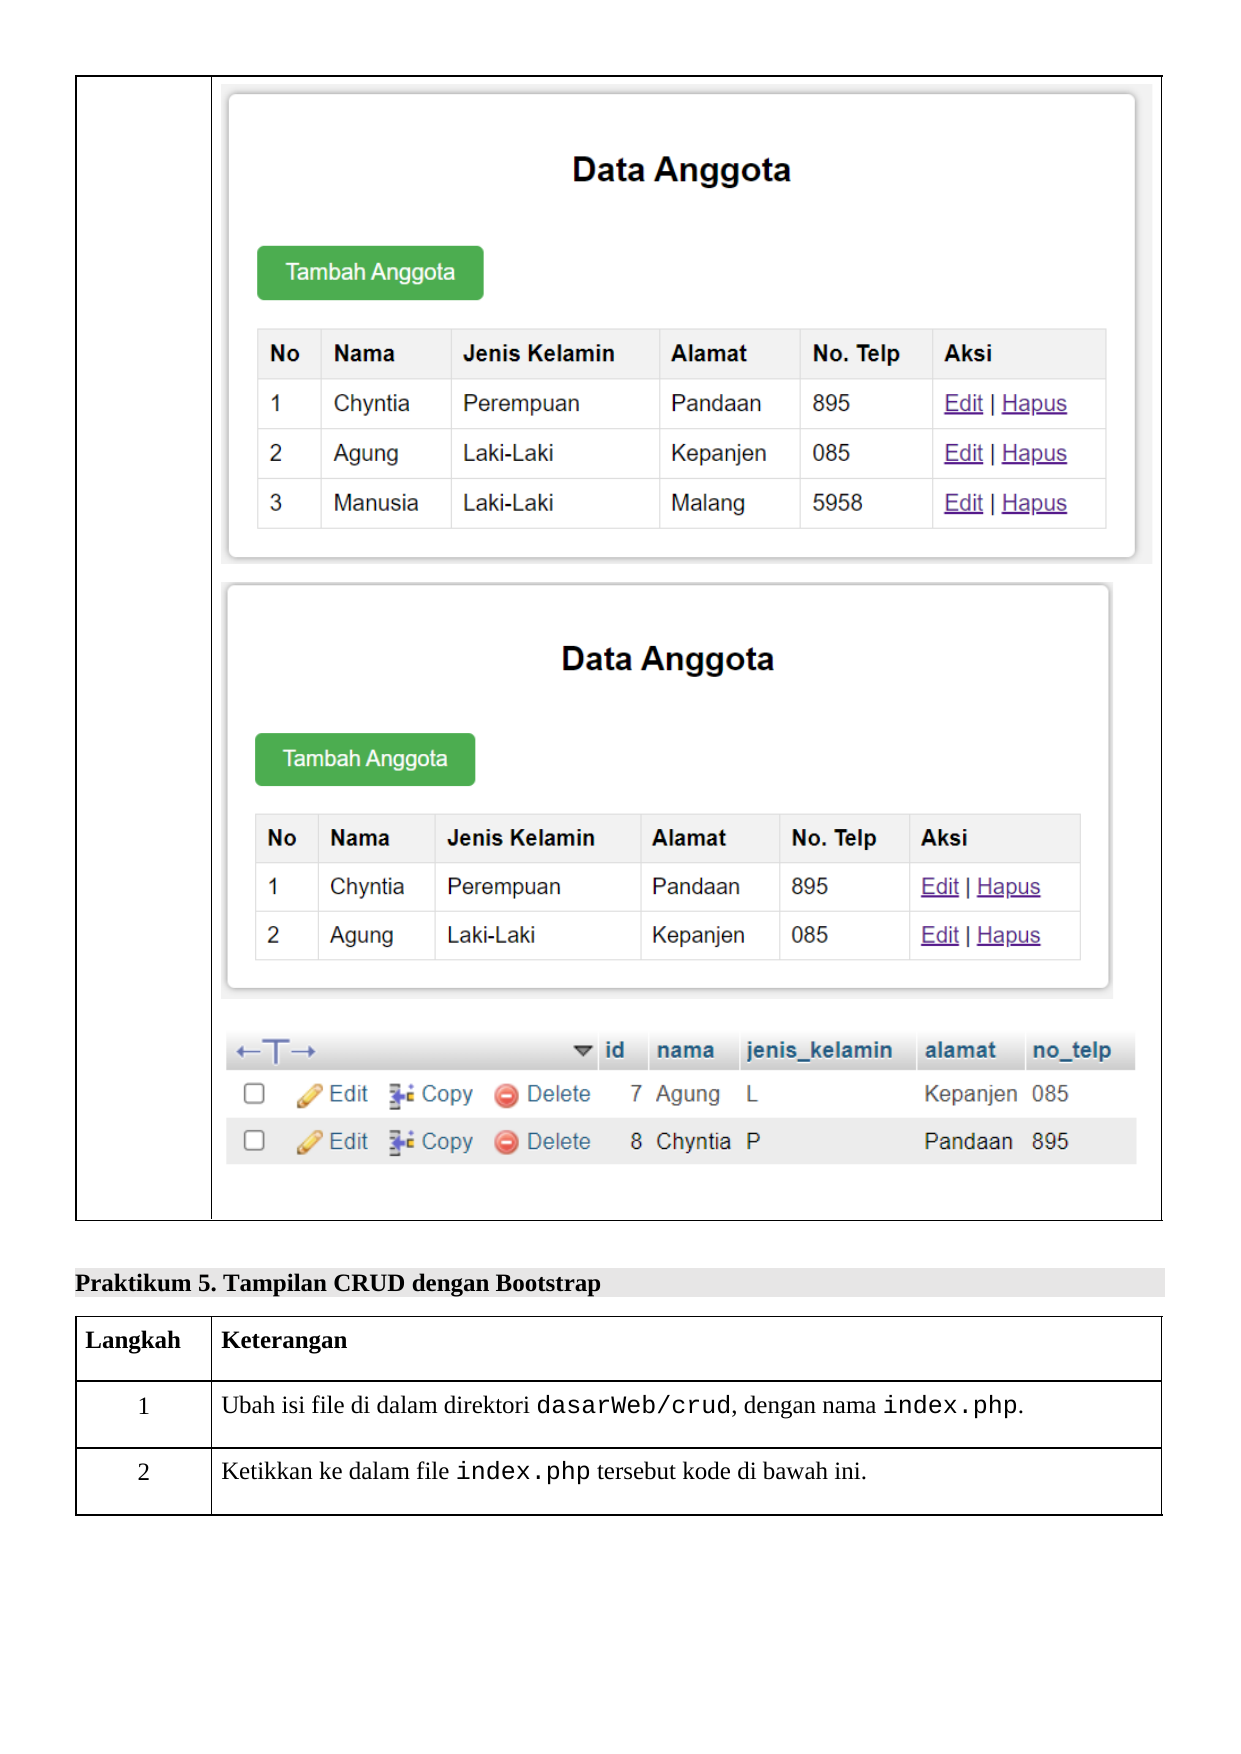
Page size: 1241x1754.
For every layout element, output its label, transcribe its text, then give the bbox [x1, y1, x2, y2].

picture [221, 582, 1114, 999]
picture [221, 84, 1153, 564]
table_cell Ubah isi file di dalam direktori dasarWeb/crud, dengan nama index.php. [212, 1382, 1161, 1447]
table_cell 2 [77, 1449, 211, 1514]
table_cell 4 [77, 77, 211, 1219]
table_header Langkah [77, 1317, 211, 1380]
table_cell 1 [77, 1382, 211, 1447]
table_cell Simpan file tersebut, kemudian buka browser dan jalankan localhost/dasarWeb/ crud. Lakukan hapus data anggota. Apa yang anda pahami dari script pada file tersebut. Catat di bawah ini pemahaman anda. (soal no 4.1) [212, 77, 1161, 1219]
picture [221, 1017, 1153, 1193]
table_cell Ketikkan ke dalam file index.php tersebut kode di bawah ini. [212, 1449, 1161, 1514]
text Praktikum 5. Tampilan CRUD dengan Bootstrap [75, 1268, 1165, 1297]
table_header Keterangan [212, 1317, 1161, 1380]
